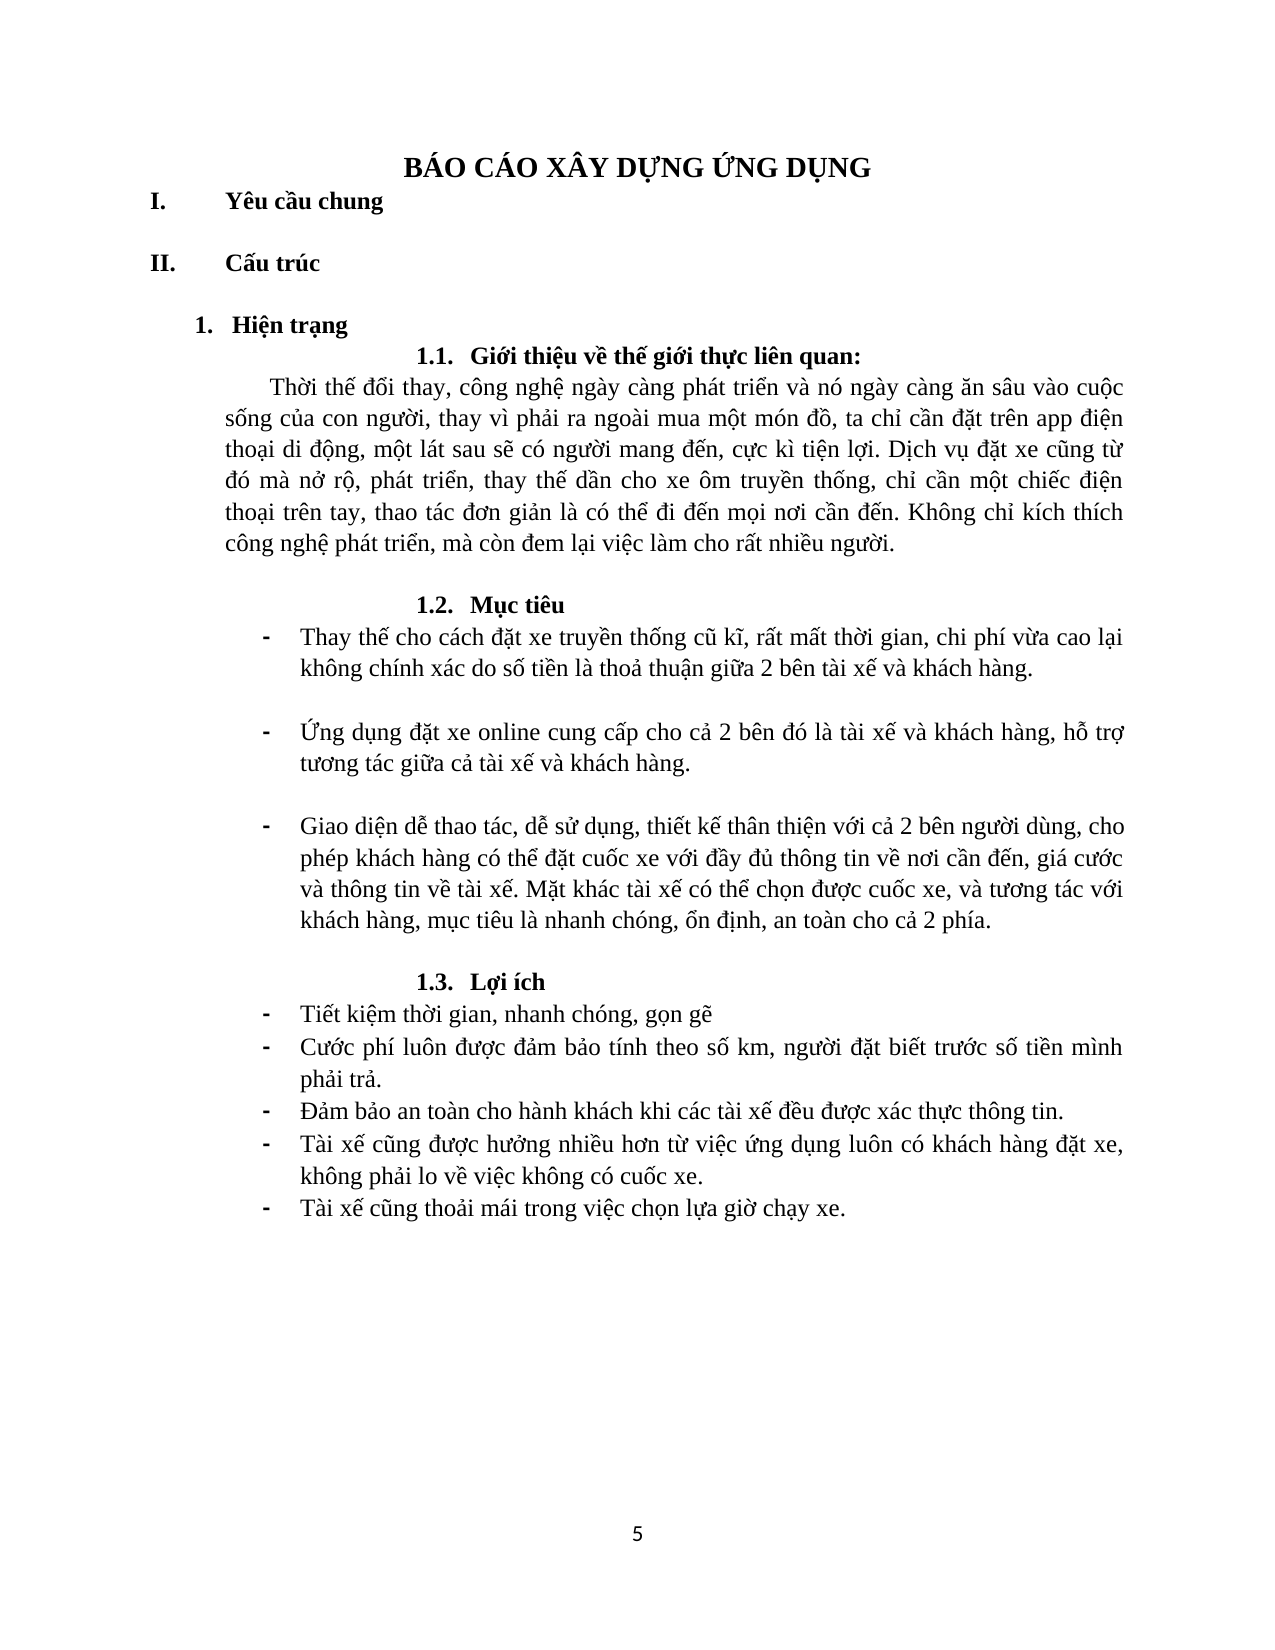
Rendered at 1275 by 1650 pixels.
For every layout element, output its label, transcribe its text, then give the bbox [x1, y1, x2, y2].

list Cấu trúc [150, 248, 1125, 277]
list Yêu cầu chung [150, 186, 1125, 215]
list Hiện trạng [194, 310, 1125, 339]
list Ứng dụng đặt xe online cung cấp cho cả 2 bên đó là tài xế và khách hàng, hỗ trợ tương tác giữa cả tài xế và khách hàng. [262, 716, 1125, 777]
list Giới thiệu về thế giới thực liên quan: [416, 341, 1125, 370]
list Thay thế cho cách đặt xe truyền thống cũ kĩ, rất mất thời gian, chi phí vừa cao lại không chính xác do số tiền là thoả thuận giữa 2 bên tài xế và khách hàng. [262, 621, 1125, 682]
list Lợi ích [416, 967, 1125, 996]
list Cước phí luôn được đảm bảo tính theo số km, người đặt biết trước số tiền mình phải trả. [262, 1031, 1125, 1093]
list Mục tiêu [416, 590, 1125, 618]
list Tiết kiệm thời gian, nhanh chóng, gọn gẽ [262, 998, 1125, 1029]
list Đảm bảo an toàn cho hành khách khi các tài xế đều được xác thực thông tin. [262, 1095, 1125, 1126]
text Thời thế đổi thay, công nghệ ngày càng phát triển và nó ngày càng ăn sâu vào cuộc sống của con người, thay vì phải ra ngoài mua một món đồ, ta chỉ cần đặt trên app điện thoại di động, một lát sau sẽ có người mang đến, cực kì tiện lợi. Dịch vụ đặt xe cũng từ đó mà nở rộ, phát triển, thay thế dần cho xe ôm truyền thống, chỉ cần một chiếc điện thoại trên tay, thao tác đơn giản là có thể đi đến mọi nơi cần đến. Không chỉ kích thích công nghệ phát triển, mà còn đem lại việc làm cho rất nhiều người. [225, 372, 1125, 556]
text BÁO CÁO XÂY DỰNG ỨNG DỤNG [150, 150, 1125, 183]
list Tài xế cũng thoải mái trong việc chọn lựa giờ chạy xe. [262, 1192, 1125, 1223]
list Tài xế cũng được hưởng nhiều hơn từ việc ứng dụng luôn có khách hàng đặt xe, không phải lo về việc không có cuốc xe. [262, 1128, 1125, 1190]
list Giao diện dễ thao tác, dễ sử dụng, thiết kế thân thiện với cả 2 bên người dùng, cho phép khách hàng có thể đặt cuốc xe với đầy đủ thông tin về nơi cần đến, giá cước và thông tin về tài xế. Mặt khác tài xế có thể chọn được cuốc xe, và tương tác với khách hàng, mục tiêu là nhanh chóng, ổn định, an toàn cho cả 2 phía. [262, 811, 1125, 934]
